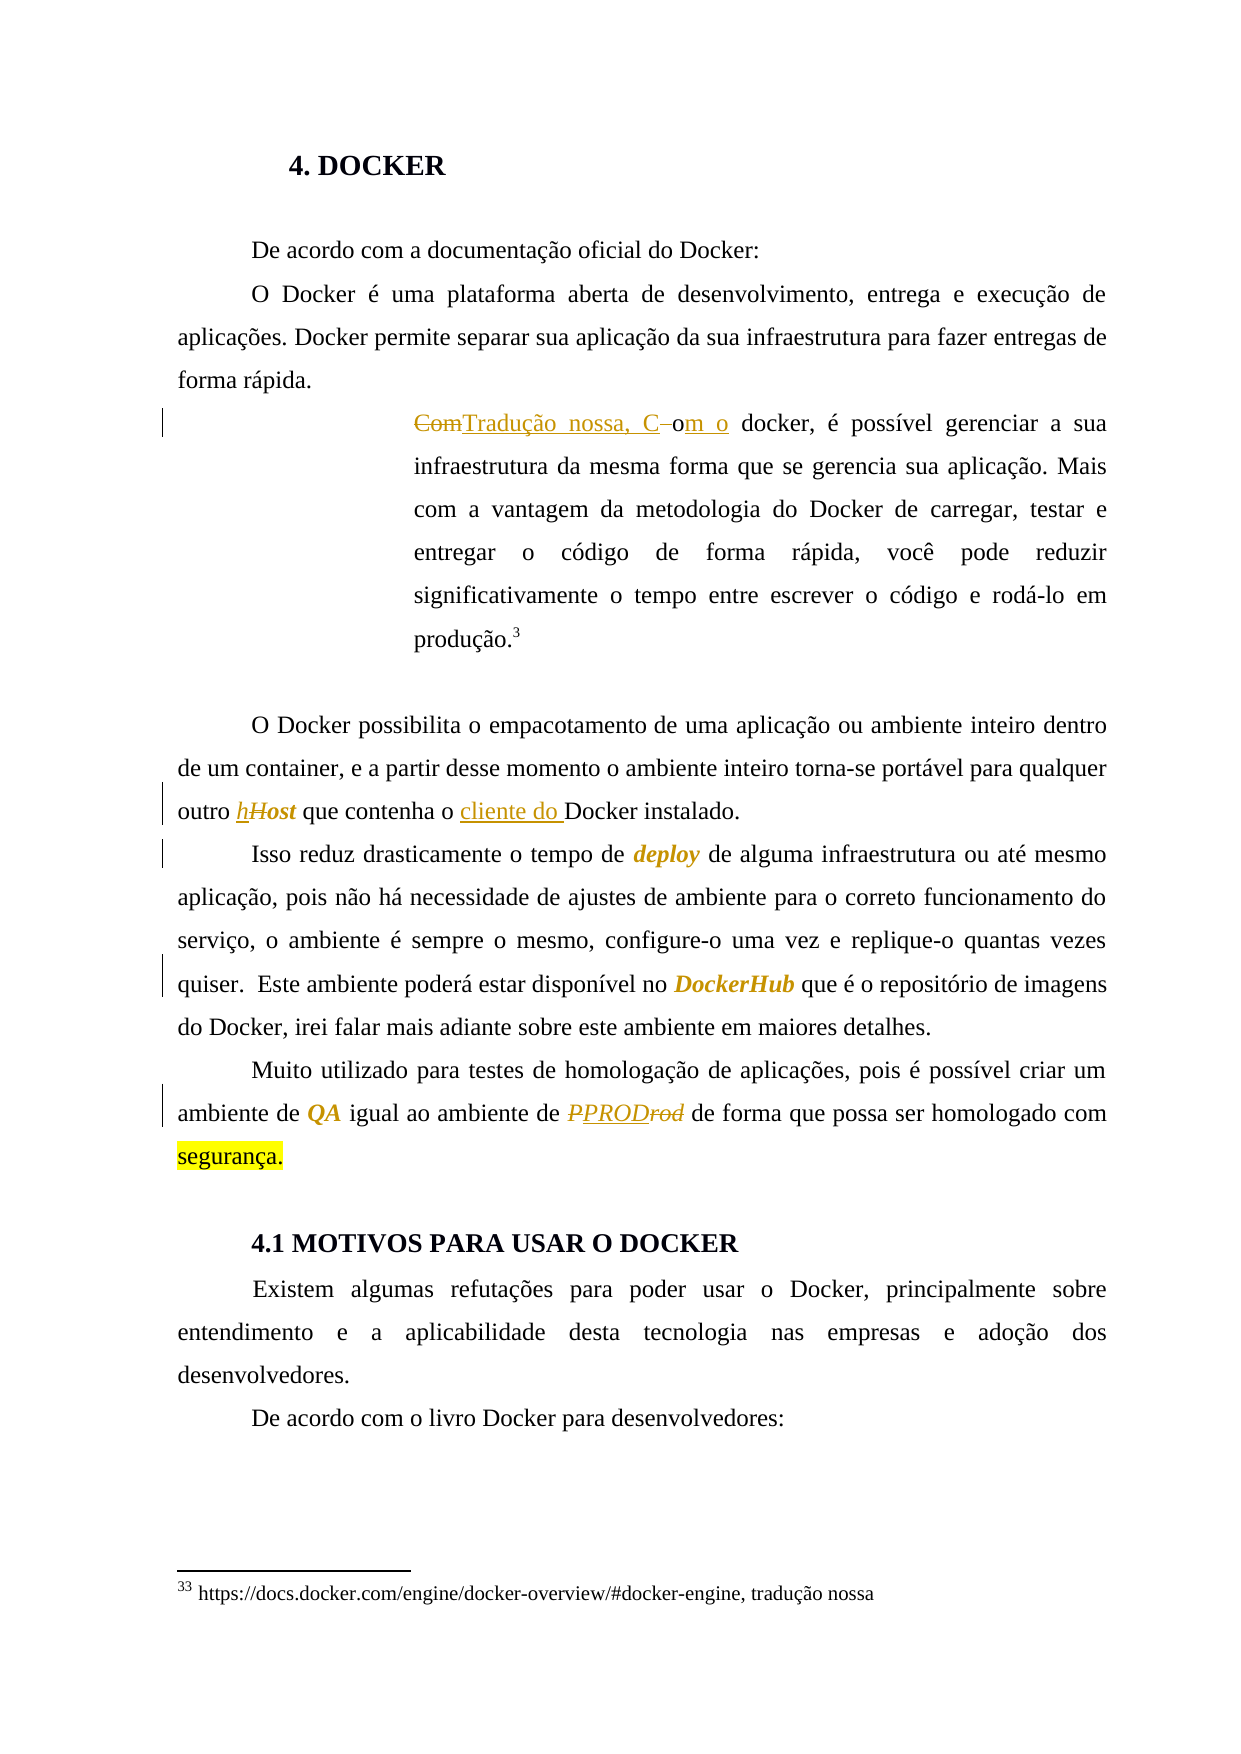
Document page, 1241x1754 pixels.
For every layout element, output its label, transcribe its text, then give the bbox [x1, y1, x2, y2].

text O Docker possibilita o empacotamento de uma aplicação ou ambiente inteiro dentro de um container, e a partir desse momento o ambiente inteiro torna-se portável para qualquer outro ost que contenha o Docker instalado. [177, 710, 1107, 825]
text Isso reduz drasticamente o tempo de deploy de alguma infraestrutura ou até mesmo aplicação, pois não há necessidade de ajustes de ambiente para o correto funcionamento do serviço, o ambiente é sempre o mesmo, configure-o uma vez e replique-o quantas vezes quiser. Este ambiente poderá estar disponível no DockerHub que é o repositório de imagens do Docker, irei falar mais adiante sobre este ambiente em maiores detalhes. [177, 839, 1107, 1041]
text De acordo com o livro Docker para desenvolvedores: [177, 1403, 1107, 1432]
text Muito utilizado para testes de homologação de aplicações, pois é possível criar um ambiente de QA igual ao ambiente de de forma que possa ser homologado com segurança. [177, 1055, 1107, 1170]
text Existem algumas refutações para poder usar o Docker, principalmente sobre entendimento e a aplicabilidade desta tecnologia nas empresas e adoção dos desenvolvedores. [177, 1274, 1107, 1389]
list 4. DOCKER [288, 148, 1107, 181]
text O Docker é uma plataforma aberta de desenvolvimento, entrega e execução de aplicações. Docker permite separar sua aplicação da sua infraestrutura para fazer entregas de forma rápida. [177, 279, 1107, 394]
text De acordo com a documentação oficial do Docker: [177, 236, 1107, 264]
text 4.1 MOTIVOS PARA USAR O DOCKER [177, 1227, 1107, 1258]
text o docker, é possível gerenciar a sua infraestrutura da mesma forma que se gerencia sua aplicação. Mais com a vantagem da metodologia do Docker de carregar, testar e entregar o código de forma rápida, você pode reduzir significativamente o tempo entre escrever o código e rodá-lo em produção.3 [413, 408, 1107, 652]
